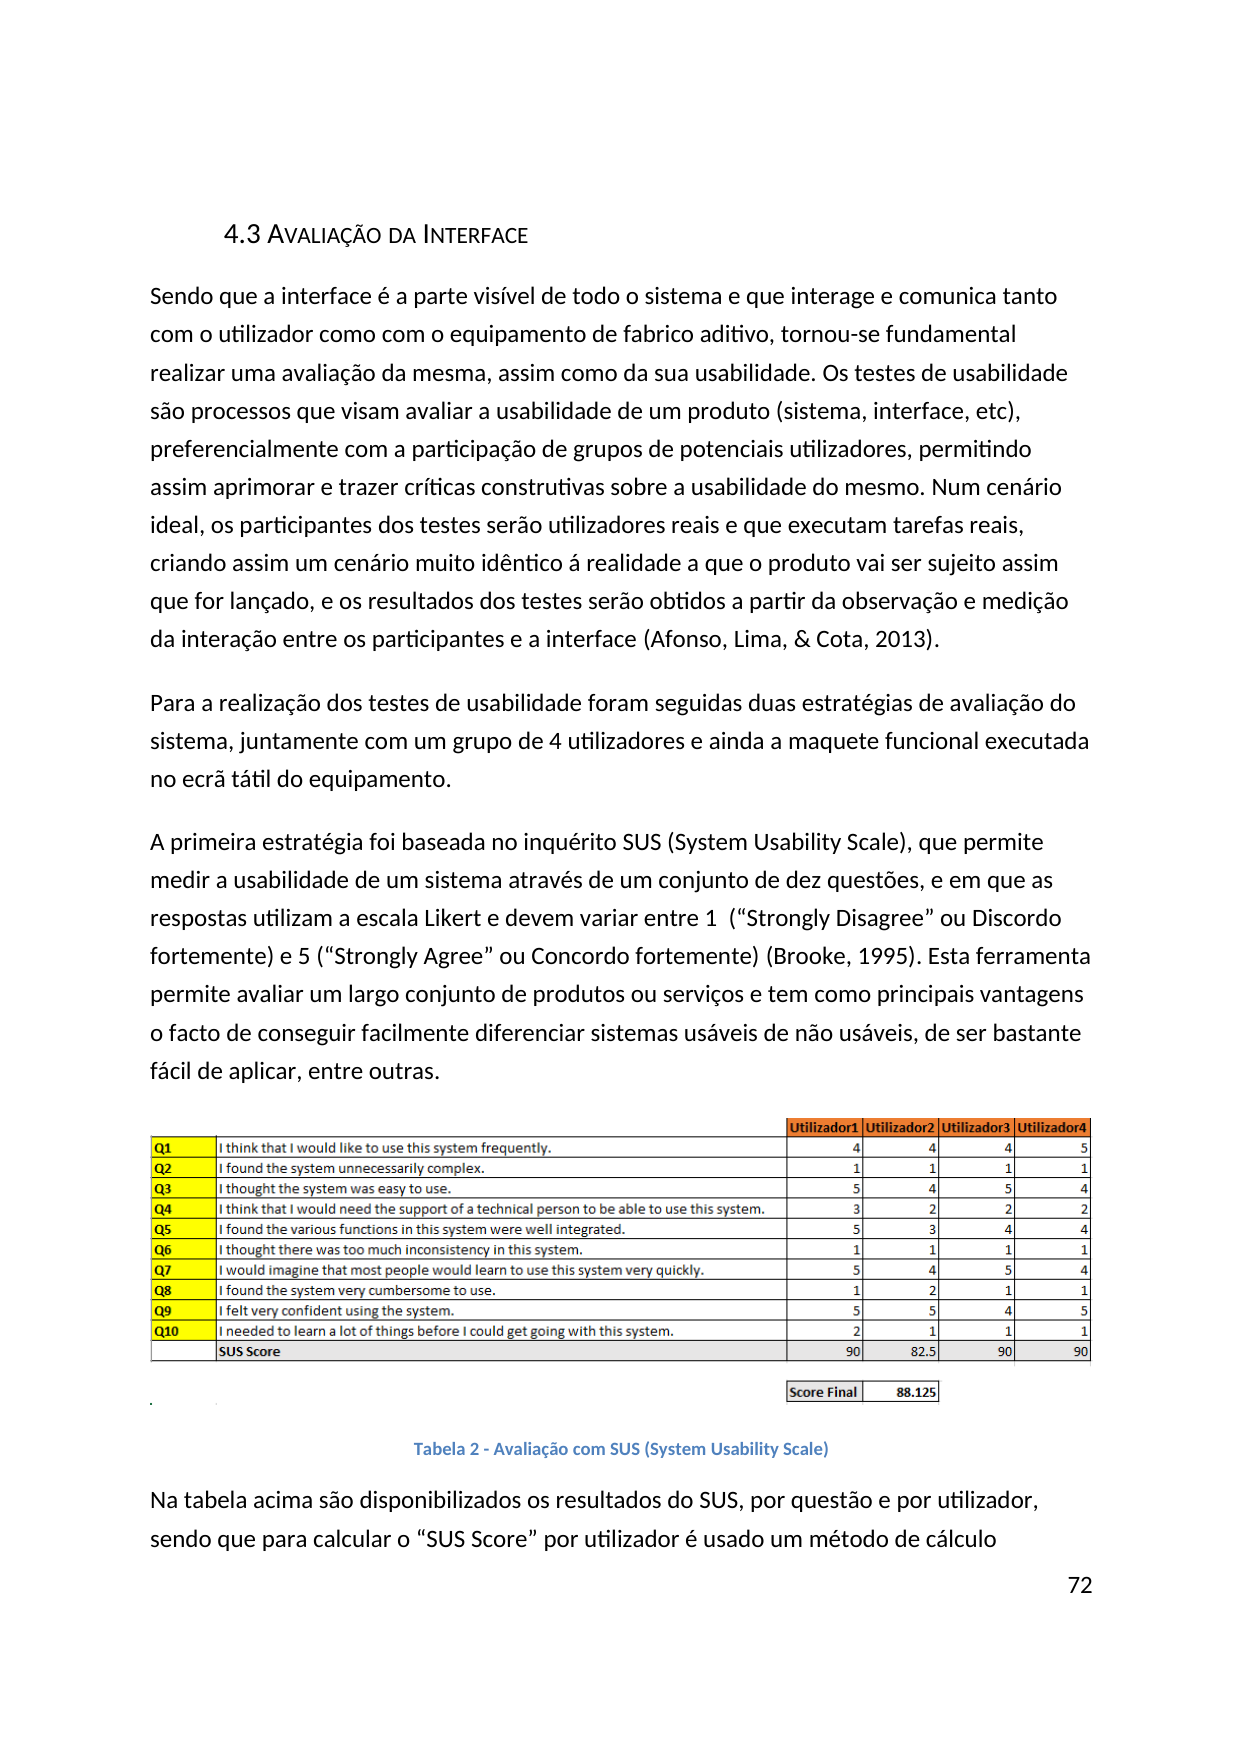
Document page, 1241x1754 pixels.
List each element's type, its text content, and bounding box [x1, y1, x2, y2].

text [150, 1485, 1092, 1553]
text Sendo que a interface é a parte visível de todo o sistema e que interage e comunica tanto com o utilizador como com o equipamento de fabrico aditivo, tornou-se fundamental realizar uma avaliação da mesma, assim como da sua usabilidade. Os testes de usabilidade são processos que visam avaliar a usabilidade de um produto (sistema, interface, etc), preferencialmente com a participação de grupos de potenciais utilizadores, permitindo assim aprimorar e trazer críticas construtivas sobre a usabilidade do mesmo. Num cenário ideal, os participantes dos testes serão utilizadores reais e que executam tarefas reais, criando assim um cenário muito idêntico á realidade a que o produto vai ser sujeito assim que for lançado, e os resultados dos testes serão obtidos a partir da observação e medição da interação entre os participantes e a interface (Afonso, Lima, & Cota, 2013). [150, 281, 1092, 654]
text Tabela - Avaliação com SUS (System Usability Scale) [150, 1437, 1092, 1460]
text Para a realização dos testes de usabilidade foram seguidas duas estratégias de avaliação do sistema, juntamente com um grupo de 4 utilizadores e ainda a maquete funcional executada no ecrã tátil do equipamento. [150, 687, 1092, 793]
text A primeira estratégia foi baseada no inquérito SUS (System Usability Scale), que permite medir a usabilidade de um sistema através de um conjunto de dez questões, e em que as respostas utilizam a escala Likert e devem variar entre 1 (“Strongly Disagree” ou Discordo fortemente) e 5 (“Strongly Agree” ou Concordo fortemente) (Brooke, 1995). Esta ferramenta permite avaliar um largo conjunto de produtos ou serviços e tem como principais vantagens o facto de conseguir facilmente diferenciar sistemas usáveis de não usáveis, de ser bastante fácil de aplicar, entre outras. [150, 826, 1092, 1085]
picture [150, 1118, 1093, 1405]
subtitle 4.3 Avaliação da Interface [150, 215, 1092, 251]
